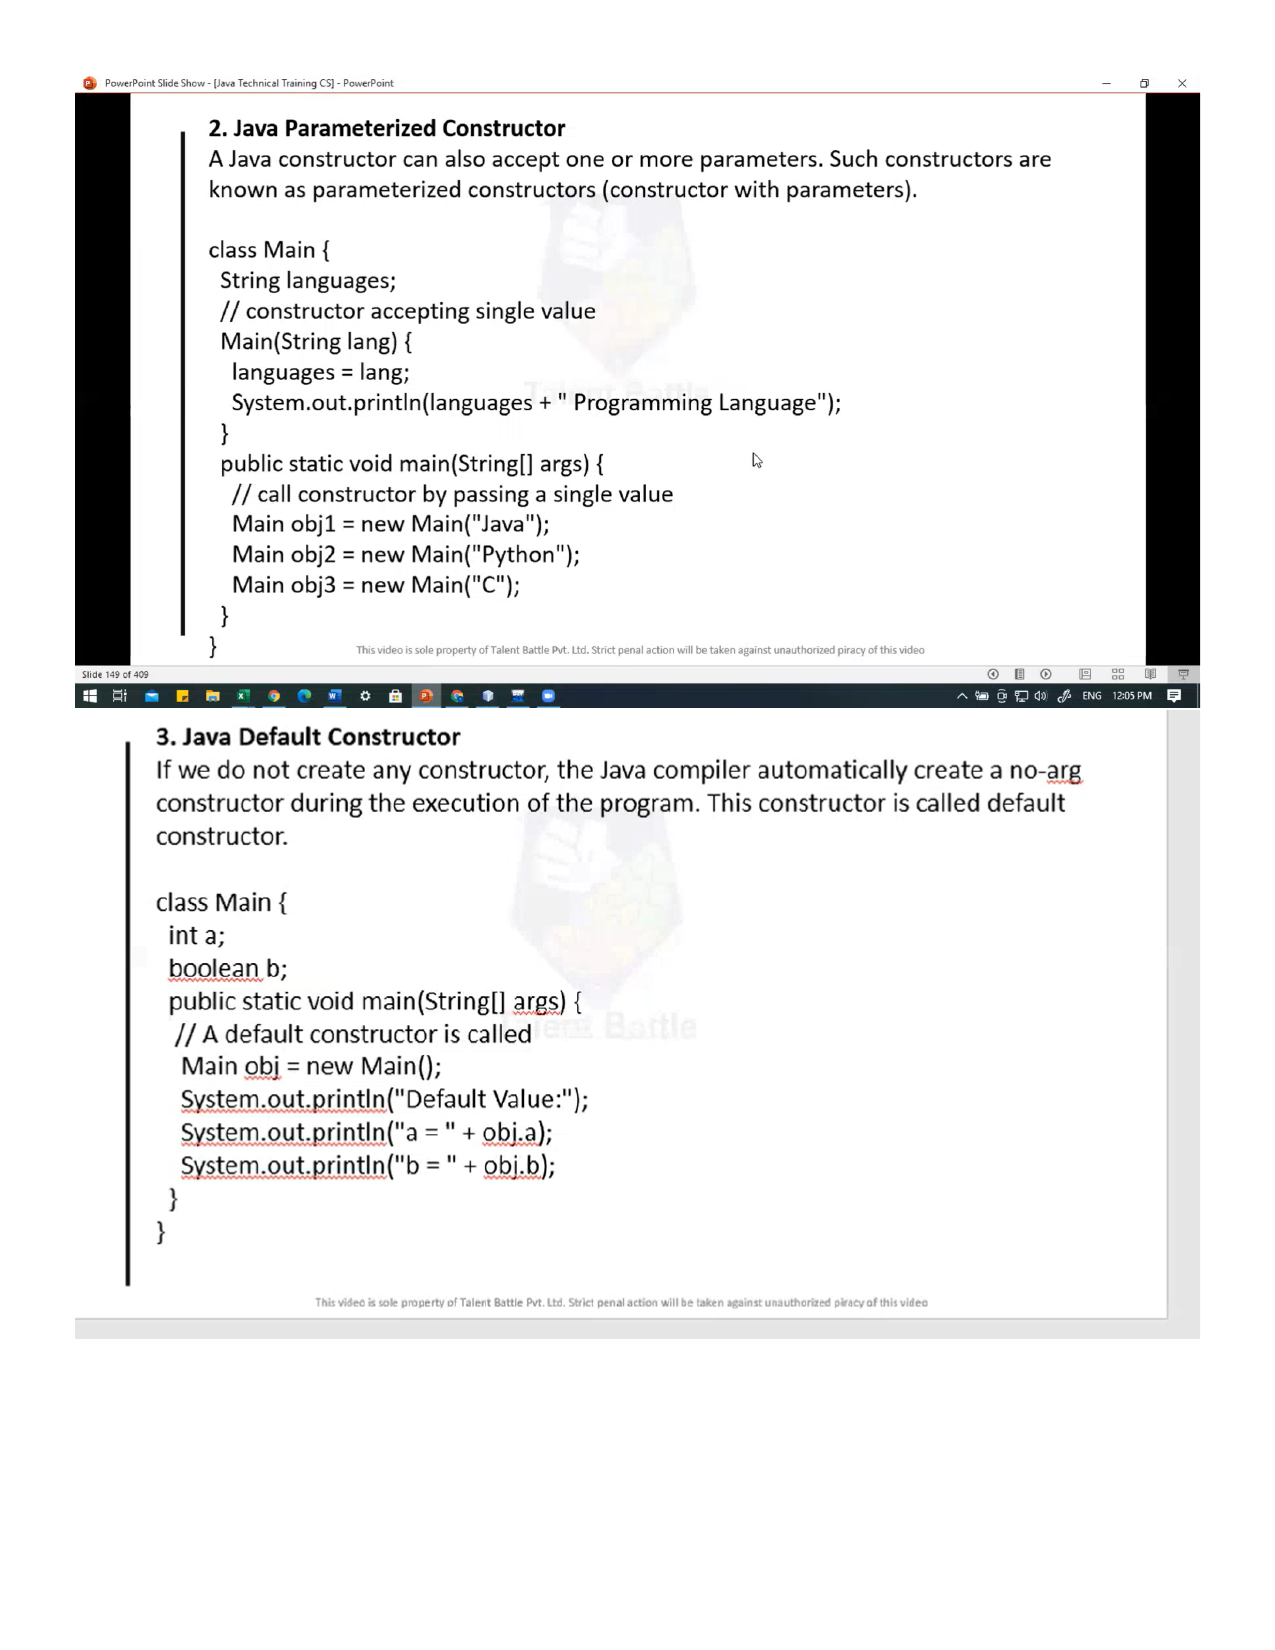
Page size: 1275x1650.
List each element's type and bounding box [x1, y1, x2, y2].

picture [75, 75, 1200, 708]
picture [75, 710, 1200, 1339]
